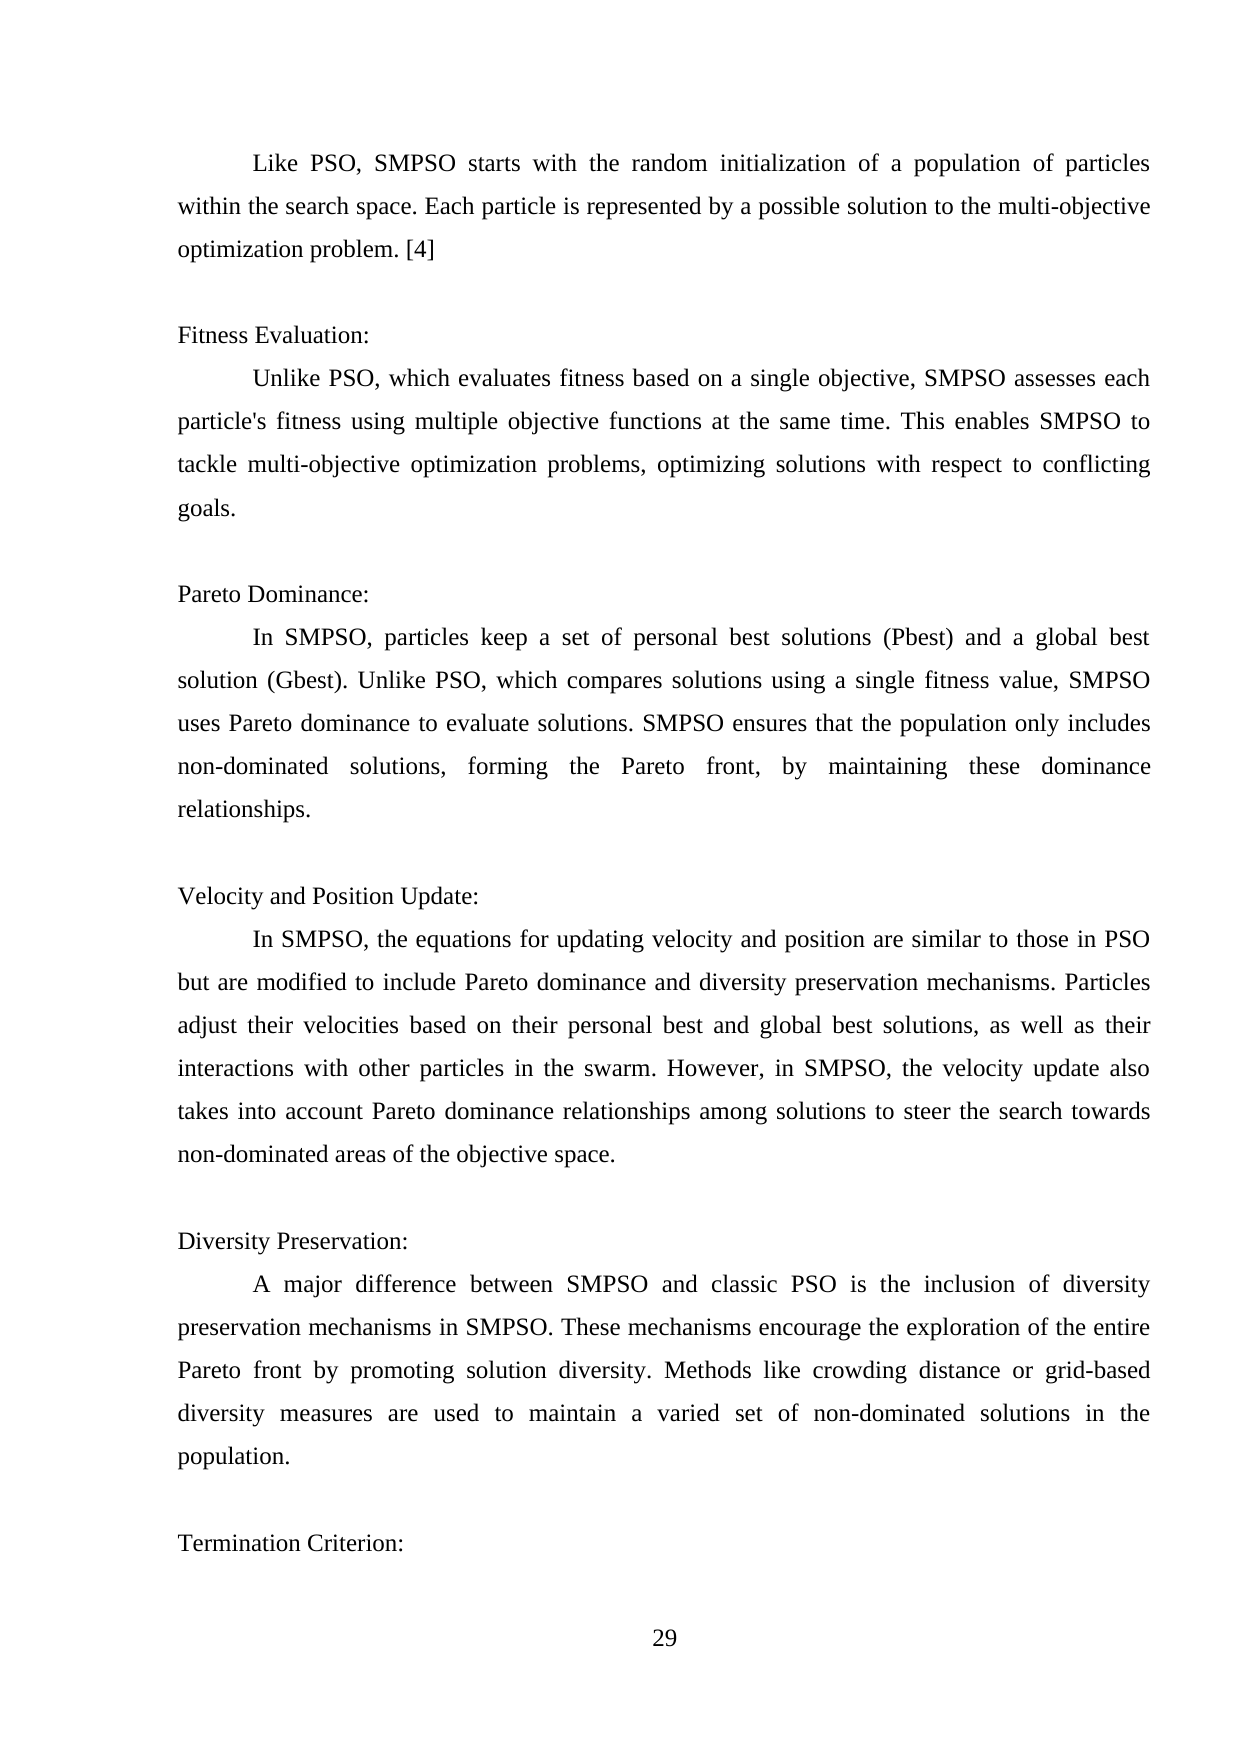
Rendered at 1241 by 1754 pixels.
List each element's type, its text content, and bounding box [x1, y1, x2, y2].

text Termination Criterion: [177, 1528, 1152, 1556]
text In SMPSO, the equations for updating velocity and position are similar to those in PSO but are modified to include Pareto dominance and diversity preservation mechanisms. Particles adjust their velocities based on their personal best and global best solutions, as well as their interactions with other particles in the swarm. However, in SMPSO, the velocity update also takes into account Pareto dominance relationships among solutions to steer the search towards non-dominated areas of the objective space. [177, 924, 1152, 1168]
text Unlike PSO, which evaluates fitness based on a single objective, SMPSO assesses each particle's fitness using multiple objective functions at the same time. This enables SMPSO to tackle multi-objective optimization problems, optimizing solutions with respect to conflicting goals. [177, 363, 1152, 521]
text Like PSO, SMPSO starts with the random initialization of a population of particles within the search space. Each particle is represented by a possible solution to the multi-objective optimization problem. [177, 148, 1152, 263]
text Velocity and Position Update: [177, 881, 1152, 909]
text A major difference between SMPSO and classic PSO is the inclusion of diversity preservation mechanisms in SMPSO. These mechanisms encourage the exploration of the entire Pareto front by promoting solution diversity. Methods like crowding distance or grid-based diversity measures are used to maintain a varied set of non-dominated solutions in the population. [177, 1269, 1152, 1470]
text Fitness Evaluation: [177, 320, 1152, 349]
text Diversity Preservation: [177, 1226, 1152, 1254]
text In SMPSO, particles keep a set of personal best solutions (Pbest) and a global best solution (Gbest). Unlike PSO, which compares solutions using a single fitness value, SMPSO uses Pareto dominance to evaluate solutions. SMPSO ensures that the population only includes non-dominated solutions, forming the Pareto front, by maintaining these dominance relationships. [177, 622, 1152, 823]
text Pareto Dominance: [177, 579, 1152, 608]
